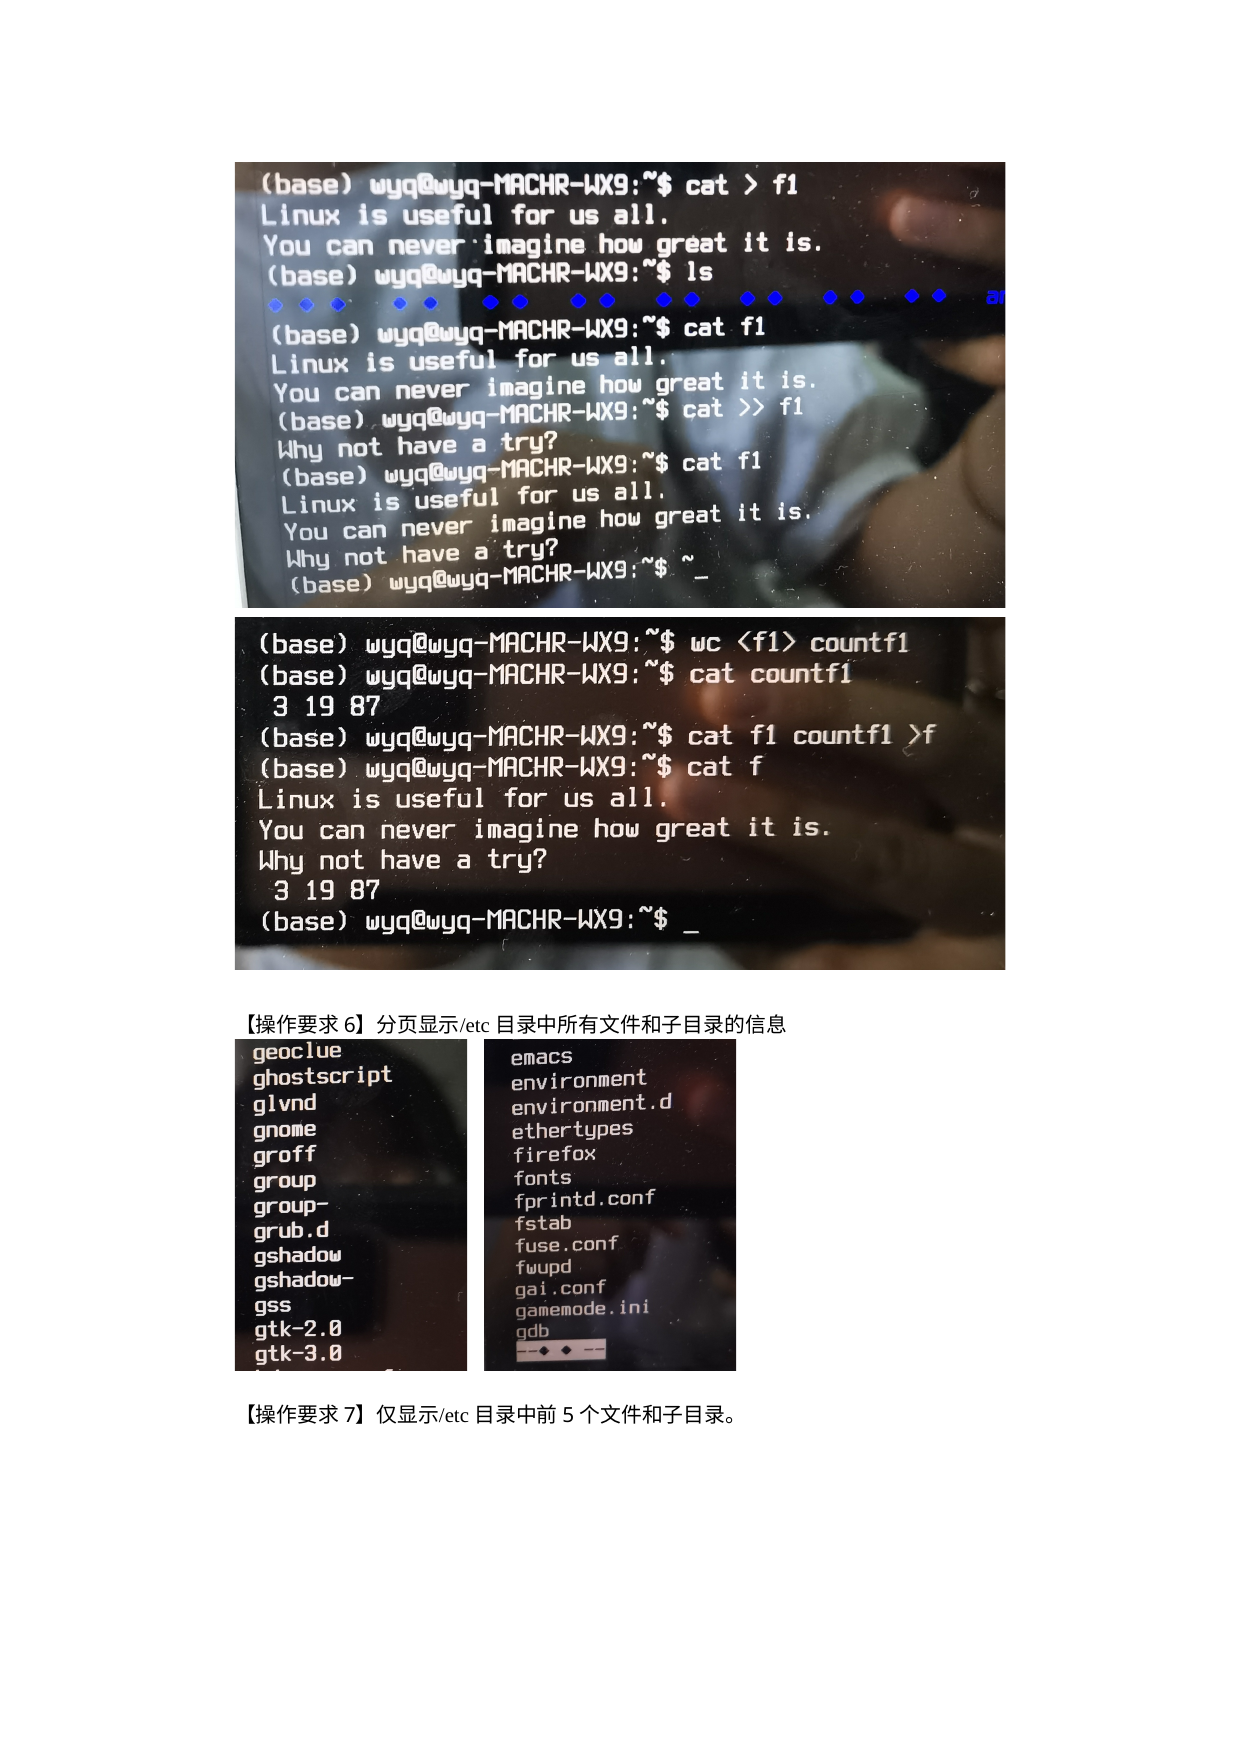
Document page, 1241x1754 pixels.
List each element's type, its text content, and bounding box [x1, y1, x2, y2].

picture [484, 1039, 737, 1371]
picture [234, 1039, 468, 1371]
text 【操作要求 7】仅显示/etc 目录中前 5 个文件和子目录。 [235, 1397, 1006, 1429]
picture [234, 162, 1006, 608]
text 【操作要求 6】分页显示/etc 目录中所有文件和子目录的信息 [235, 1007, 1006, 1039]
picture [234, 617, 1006, 970]
